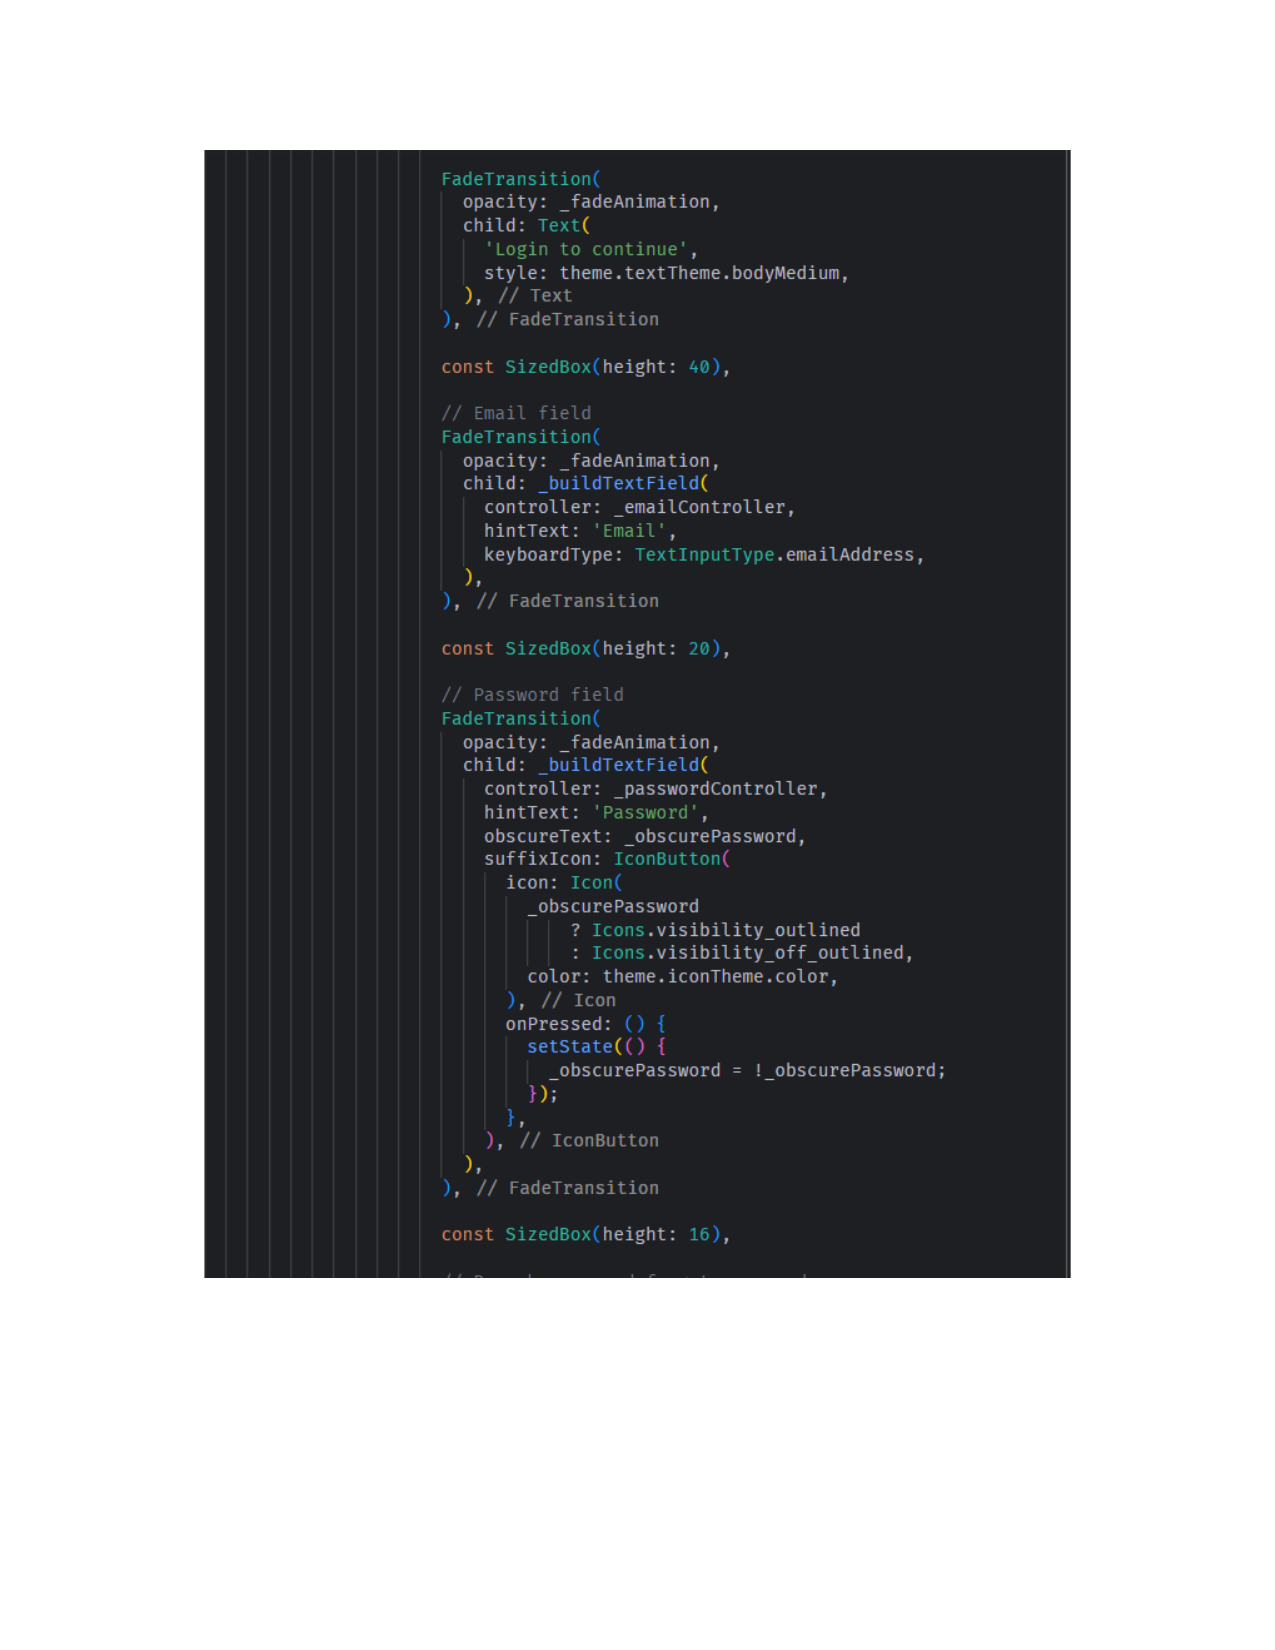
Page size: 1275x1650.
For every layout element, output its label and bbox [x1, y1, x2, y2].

picture [204, 150, 1071, 1278]
